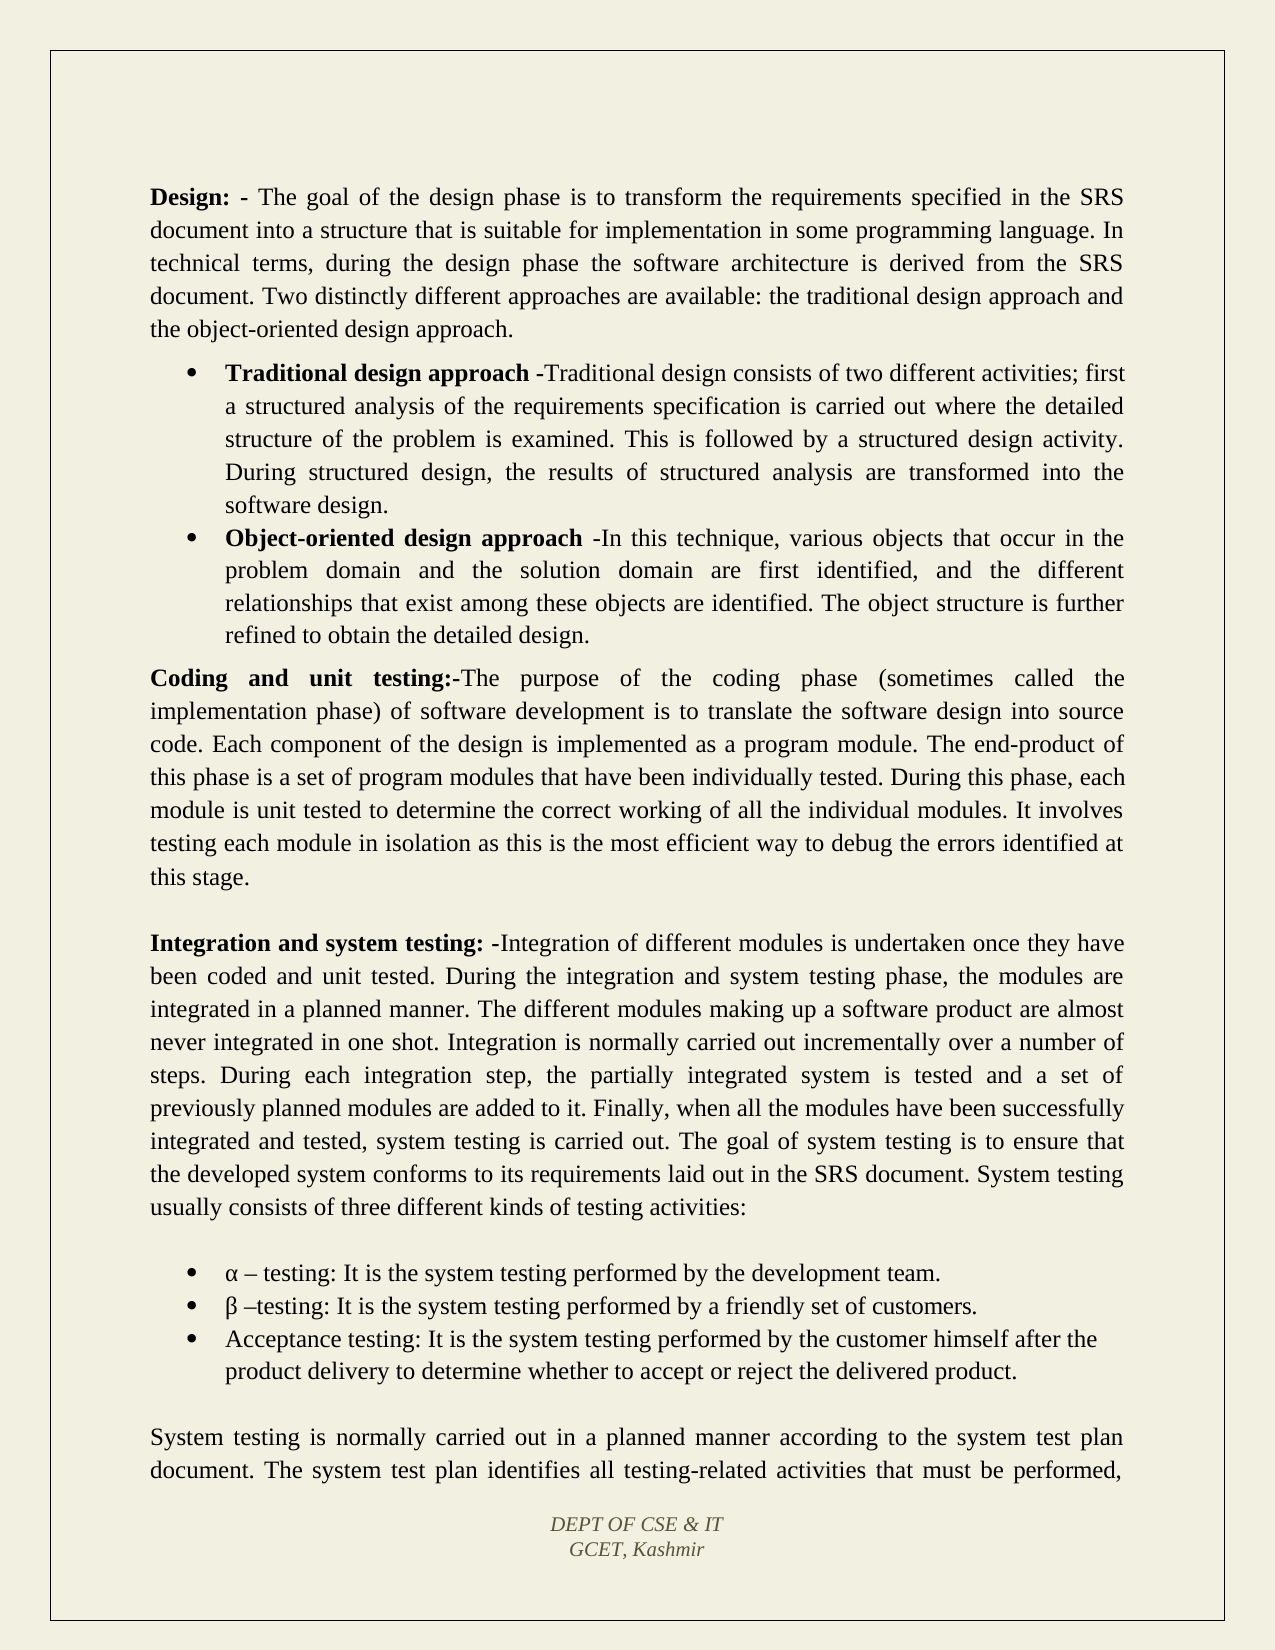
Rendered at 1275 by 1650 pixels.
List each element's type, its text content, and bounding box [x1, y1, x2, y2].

list β –testing: It is the system testing performed by a friendly set of customers. [187, 1291, 1162, 1320]
list Traditional design approach -Traditional design consists of two different activities; first a structured analysis of the requirements specification is carried out where the detailed structure of the problem is examined. This is followed by a structured design activity. During structured design, the results of structured analysis are transformed into the software design. [187, 358, 1125, 519]
list Object-oriented design approach -In this technique, various objects that occur in the problem domain and the solution domain are first identified, and the different relationships that exist among these objects are identified. The object structure is further refined to obtain the detailed design. [187, 523, 1125, 649]
text GCET, Kashmir [113, 1536, 1162, 1561]
text Coding and unit testing:-The purpose of the coding phase (sometimes called the implementation phase) of software development is to translate the software design into source code. Each component of the design is implemented as a program module. The end-product of this phase is a set of program modules that have been individually tested. During this phase, each module is unit tested to determine the correct working of all the individual modules. It involves testing each module in isolation as this is the most efficient way to debug the errors identified at this stage. [150, 663, 1125, 890]
text Design: - The goal of the design phase is to transform the requirements specified in the SRS document into a structure that is suitable for implementation in some programming language. In technical terms, during the design phase the software architecture is derived from the SRS document. Two distinctly different approaches are available: the traditional design approach and the object-oriented design approach. [150, 182, 1125, 343]
text DEPT OF CSE & IT [112, 1512, 1162, 1536]
list α – testing: It is the system testing performed by the development team. [187, 1258, 1162, 1287]
text System testing is normally carried out in a planned manner according to the system test plan document. The system test plan identifies all testing-related activities that must be performed, [150, 1422, 1125, 1484]
list Acceptance testing: It is the system testing performed by the customer himself after the product delivery to determine whether to accept or reject the delivered product. [187, 1324, 1124, 1385]
text Integration and system testing: -Integration of different modules is undertaken once they have been coded and unit tested. During the integration and system testing phase, the modules are integrated in a planned manner. The different modules making up a software product are almost never integrated in one shot. Integration is normally carried out incrementally over a number of steps. During each integration step, the partially integrated system is tested and a set of previously planned modules are added to it. Finally, when all the modules have been successfully integrated and tested, system testing is carried out. The goal of system testing is to ensure that the developed system conforms to its requirements laid out in the SRS document. System testing usually consists of three different kinds of testing activities: [150, 928, 1125, 1221]
